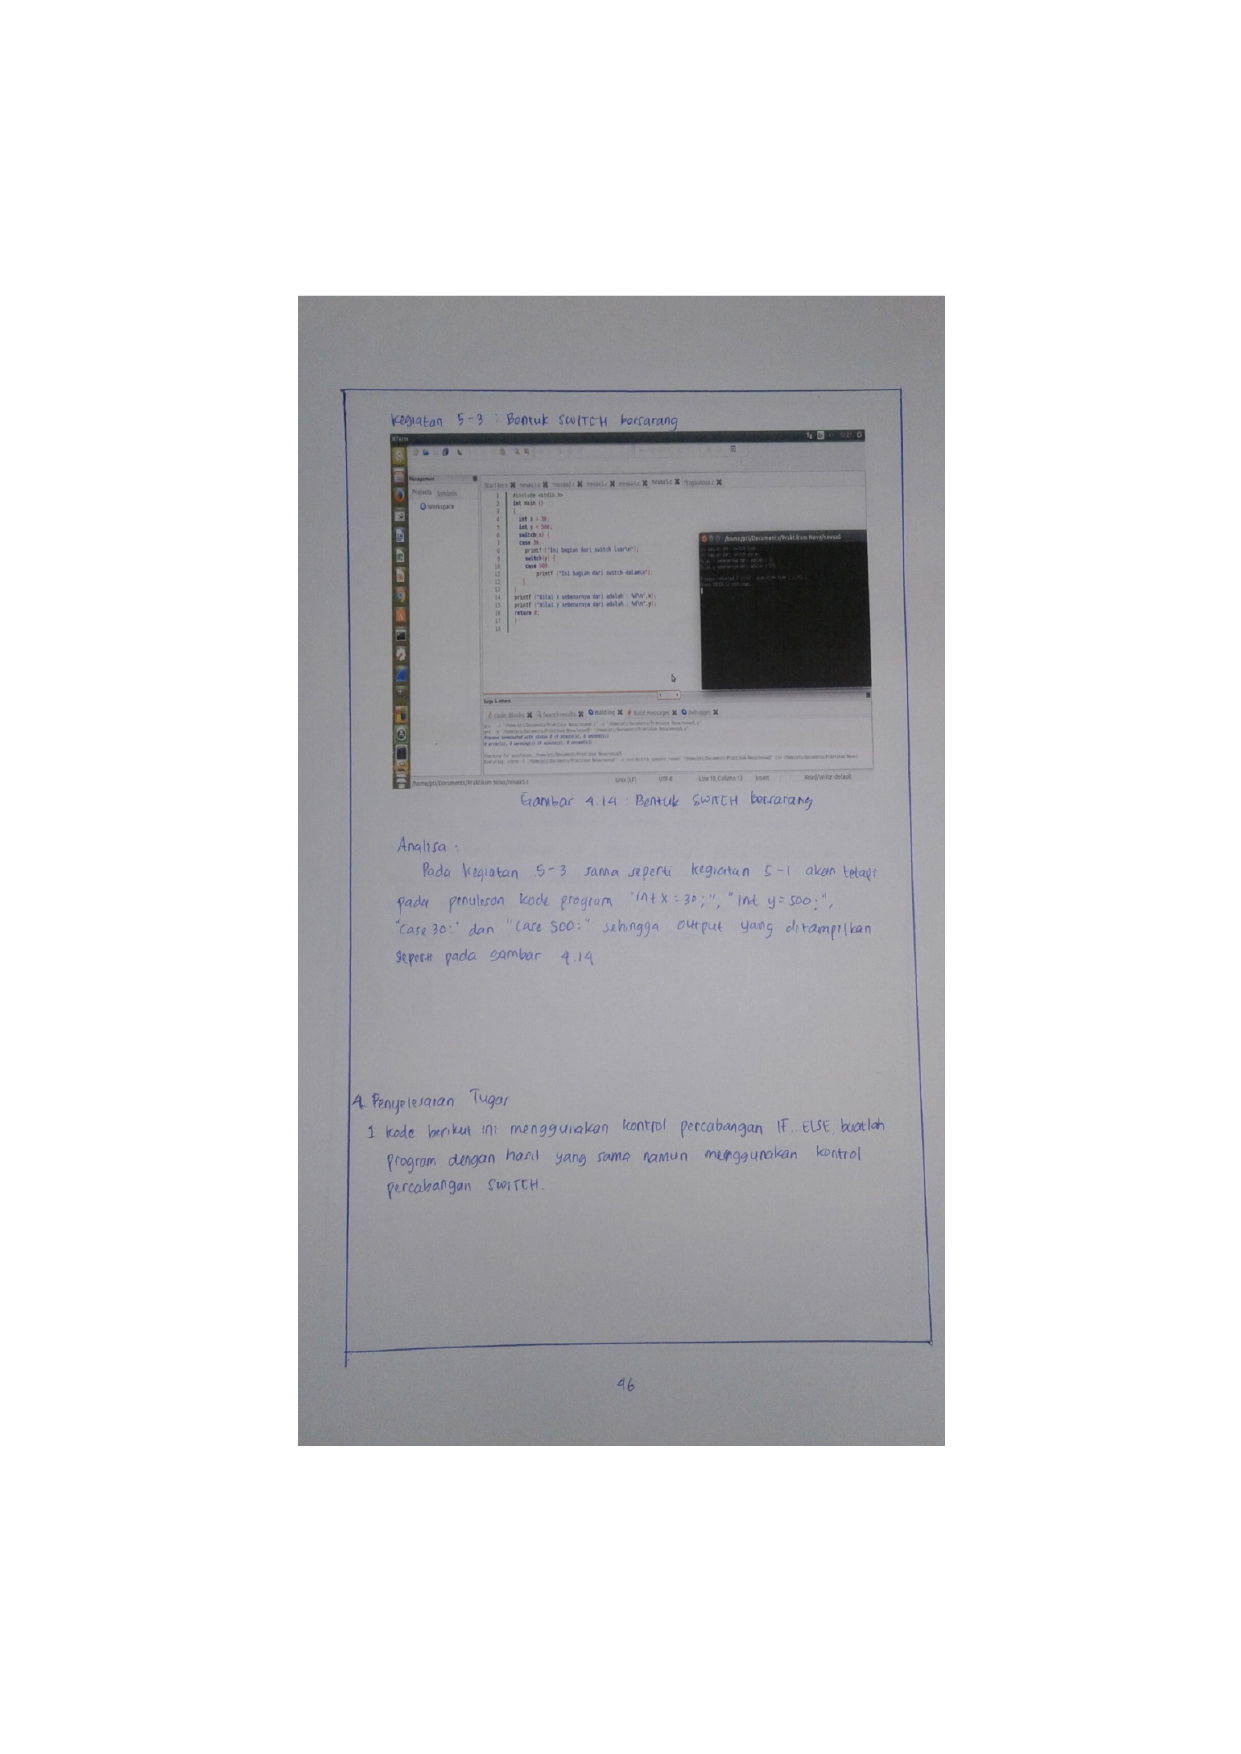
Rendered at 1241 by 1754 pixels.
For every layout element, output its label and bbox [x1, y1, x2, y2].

picture [298, 297, 945, 1446]
